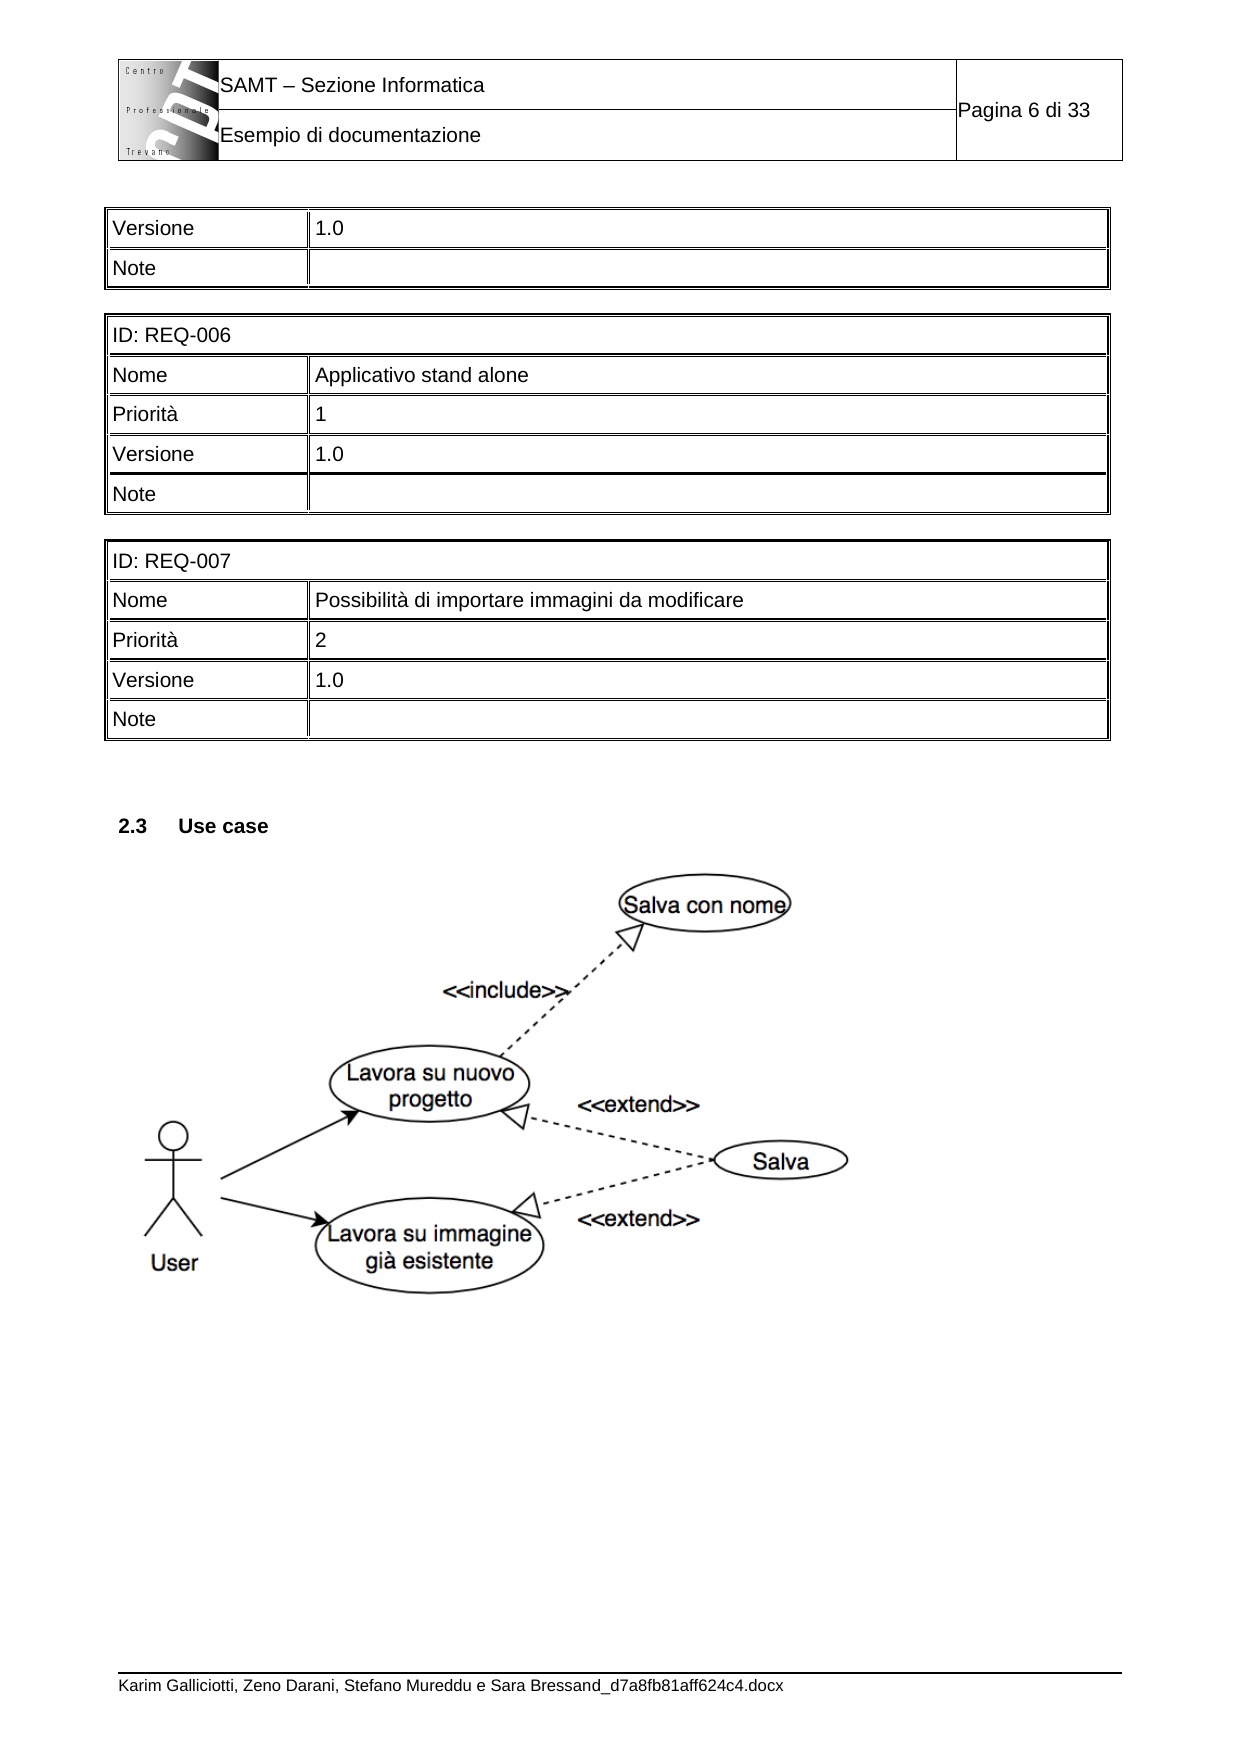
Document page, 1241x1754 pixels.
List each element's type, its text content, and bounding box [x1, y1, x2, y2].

table_cell 1.0 [310, 433, 1108, 472]
table_cell [309, 246, 1108, 286]
table_cell Versione [108, 210, 308, 246]
table_cell Versione [108, 433, 307, 472]
table_cell Nome [106, 579, 308, 618]
table_cell 1.0 [309, 210, 1107, 246]
table_cell Nome [108, 353, 307, 393]
table_cell Applicativo stand alone [310, 353, 1108, 393]
table_cell Versione [108, 658, 307, 698]
table_cell Possibilità di importare immagini da modificare [309, 579, 1109, 618]
table_cell Priorità [106, 393, 308, 432]
table_cell 1 [309, 393, 1109, 432]
table_header ID: REQ-006 [108, 317, 1107, 353]
picture [118, 862, 871, 1311]
table_cell Note [108, 246, 308, 286]
table_cell 2 [310, 618, 1108, 658]
table_cell 1.0 [310, 658, 1108, 698]
table_cell Note [106, 698, 308, 737]
table_header ID: REQ-007 [108, 542, 1107, 579]
picture [118, 60, 219, 160]
table_cell Priorità [108, 618, 307, 658]
table_cell [309, 472, 1107, 512]
table_cell Note [108, 472, 308, 512]
subtitle Use case [118, 813, 1122, 837]
table_cell [309, 698, 1109, 737]
